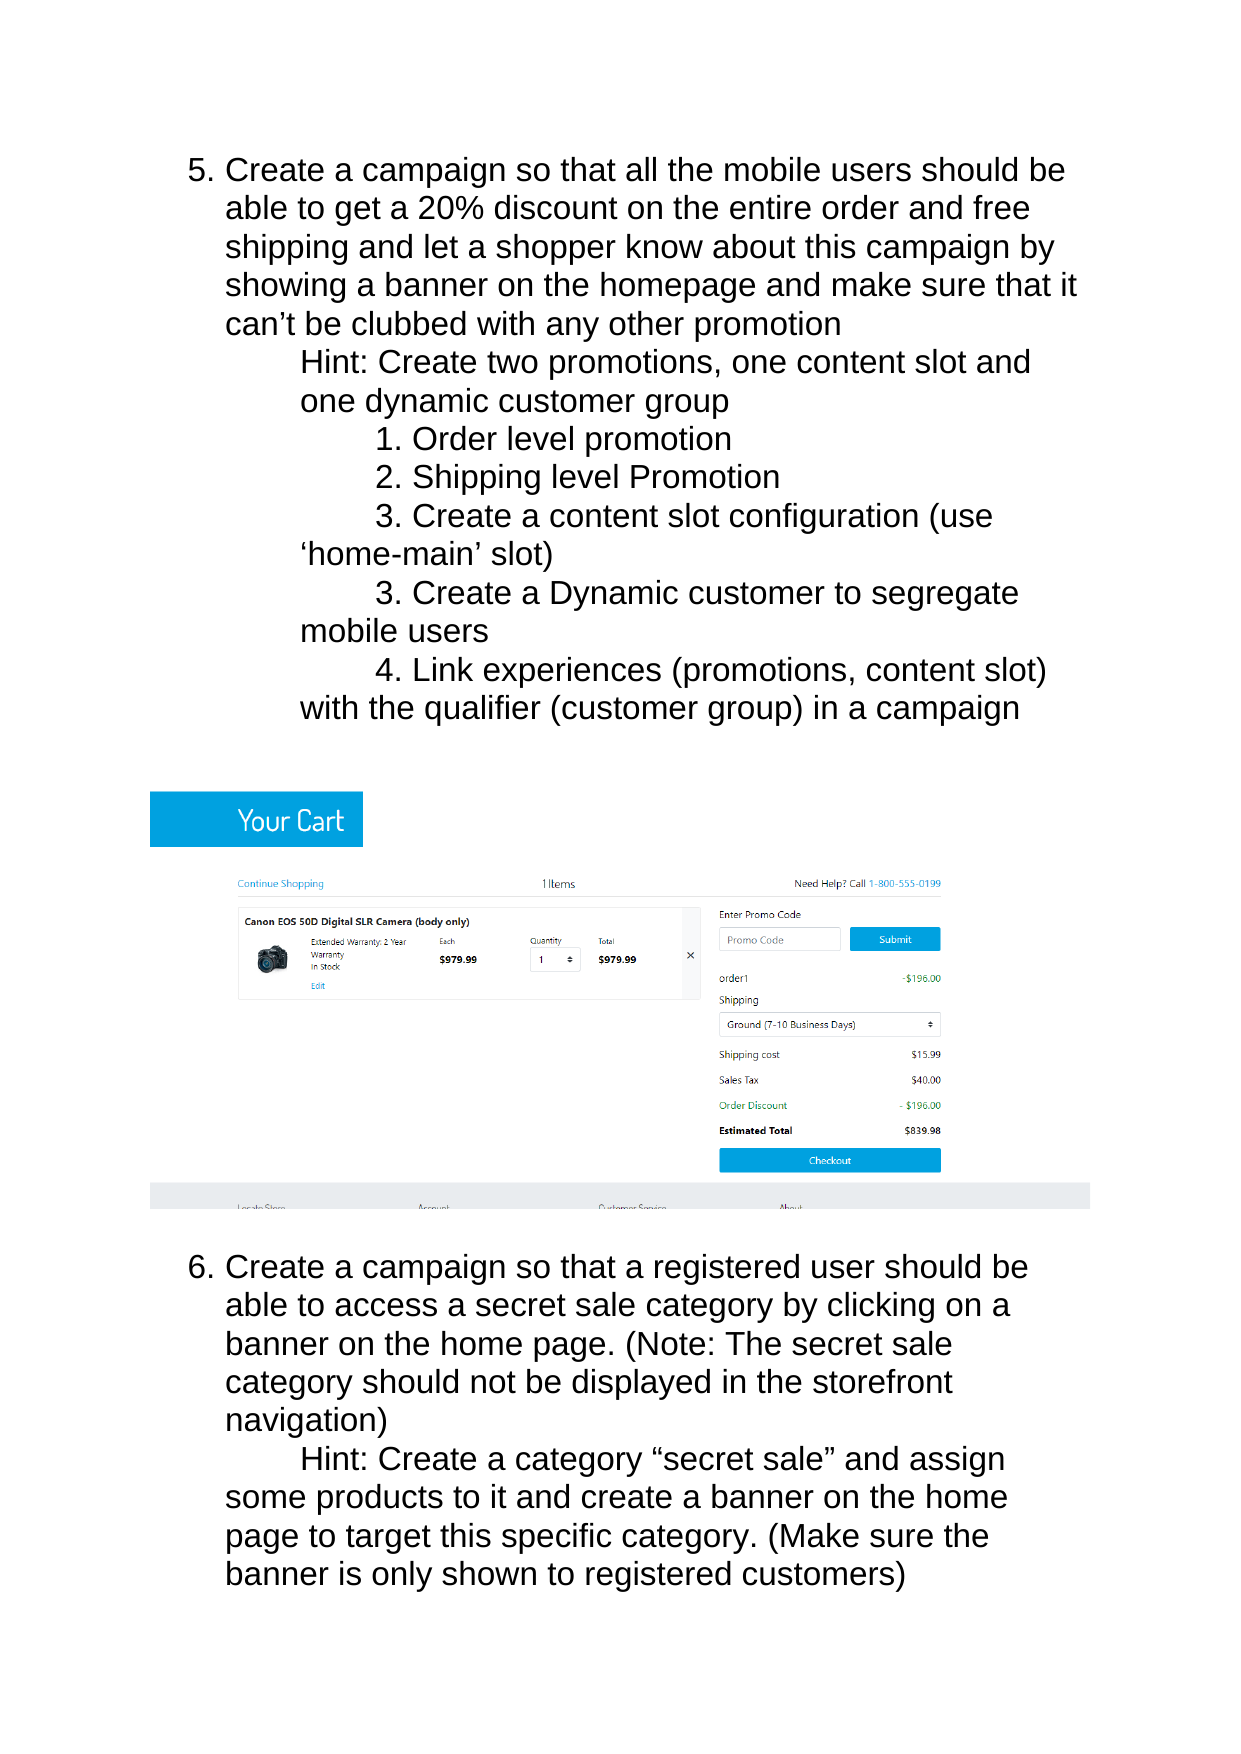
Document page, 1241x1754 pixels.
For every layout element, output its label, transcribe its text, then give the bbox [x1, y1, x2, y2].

text 3. Create a content slot configuration (use ‘home-main’ slot) [300, 496, 1090, 573]
picture [150, 765, 1091, 1209]
list Create a campaign so that a registered user should be able to access a secret sale category by clicking on a banner on the home page. (Note: The secret sale category should not be displayed in the storefront navigation) [187, 1247, 1090, 1439]
text 4. Link experiences (promotions, content slot) with the qualifier (customer group) in a campaign [300, 650, 1090, 727]
text Hint: Create a category “secret sale” and assign some products to it and create a banner on the home page to target this specific category. (Make sure the banner is only shown to registered customers) [225, 1439, 1090, 1593]
text Hint: Create two promotions, one content slot and one dynamic customer group [300, 342, 1090, 419]
text 2. Shipping level Promotion [300, 457, 1090, 496]
picture [338, 811, 343, 828]
list Create a campaign so that all the mobile users should be able to get a 20% discount on the entire order and free shipping and let a shopper know about this campaign by showing a banner on the homepage and make sure that it can’t be clubbed with any other promotion [187, 150, 1090, 342]
text 1. Order level promotion [300, 419, 1090, 457]
text 3. Create a Dynamic customer to segregate mobile users [300, 573, 1090, 650]
